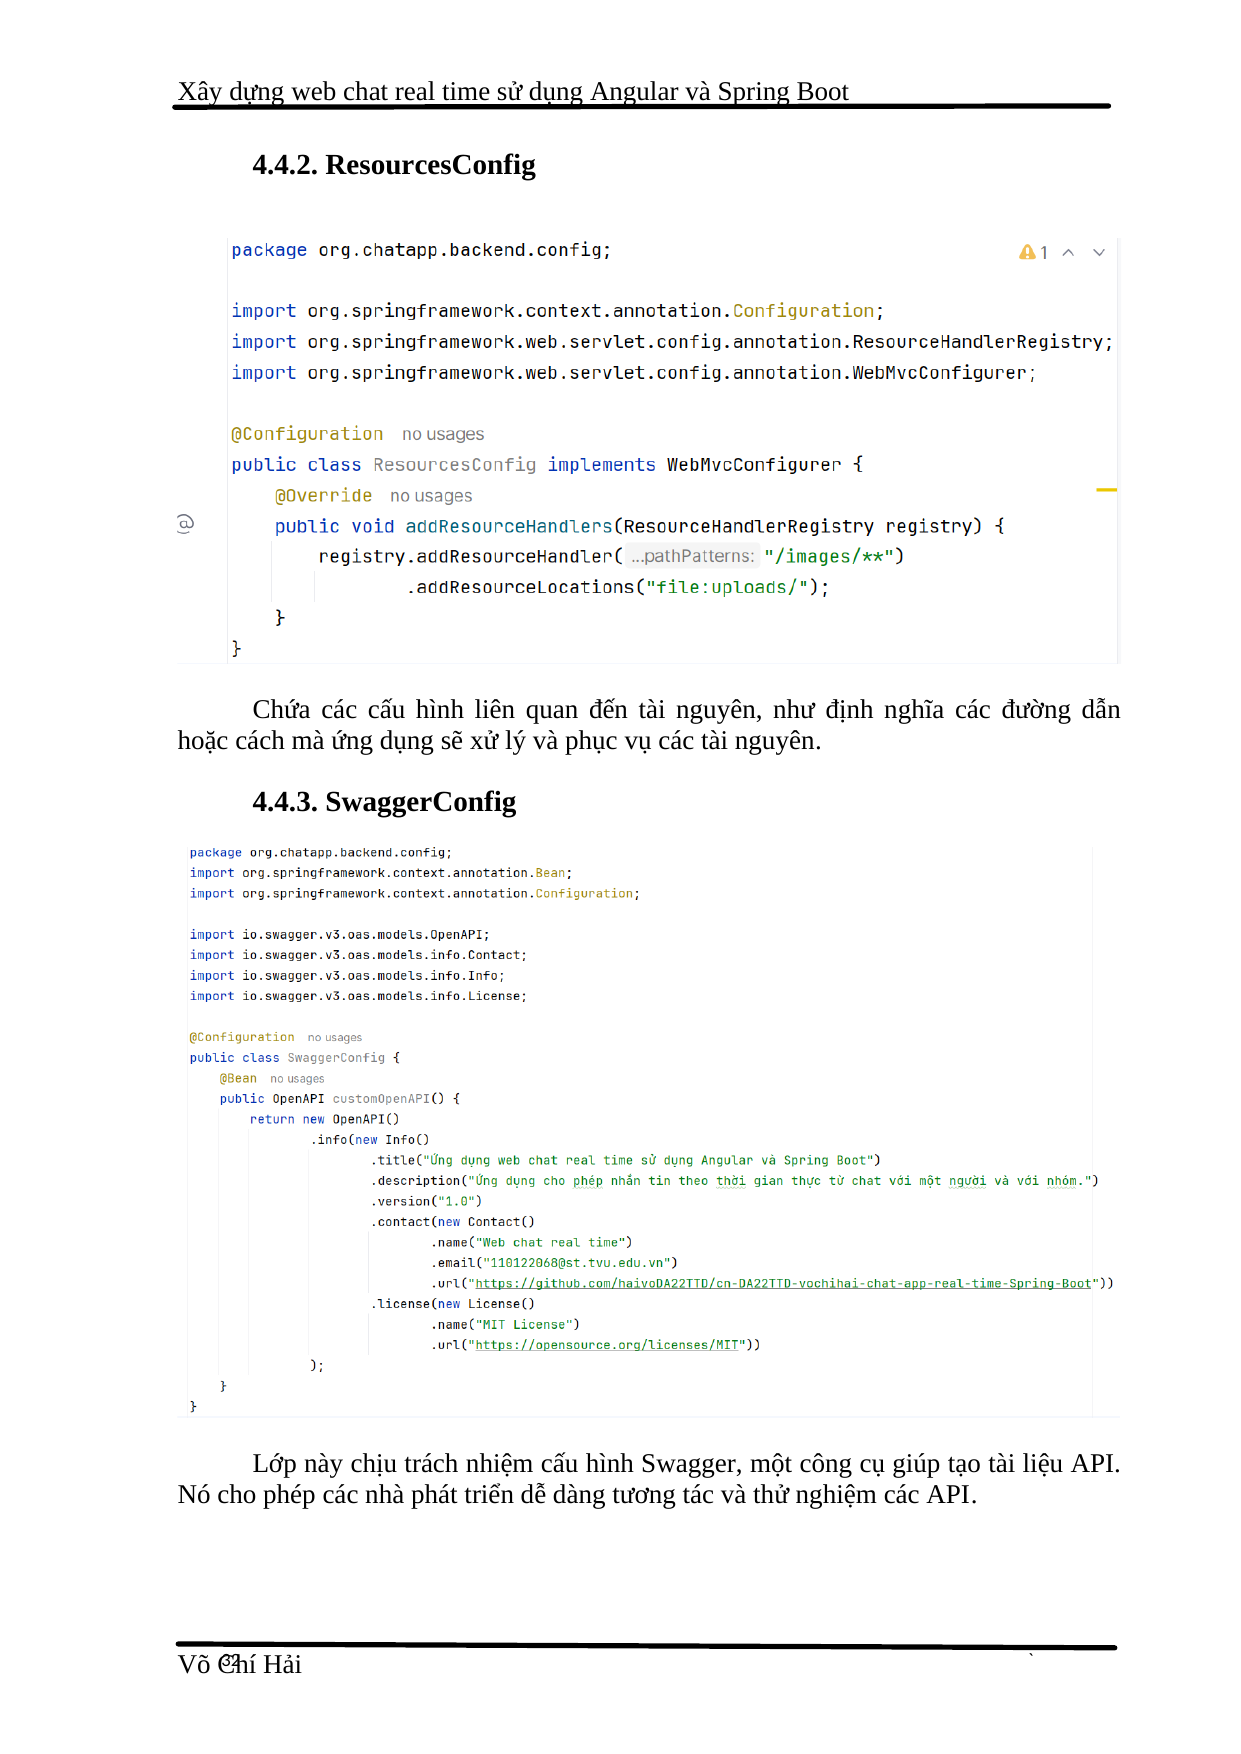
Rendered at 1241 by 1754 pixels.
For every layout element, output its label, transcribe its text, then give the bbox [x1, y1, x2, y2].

picture [177, 847, 1120, 1418]
text Chứa các cấu hình liên quan đến tài nguyên, như định nghĩa các đường dẫn hoặc cách mà ứng dụng sẽ xử lý và phục vụ các tài nguyên. [177, 693, 1122, 755]
picture [177, 238, 1122, 664]
text 4.4.3. SwaggerConfig [177, 784, 1122, 818]
text 4.4.2. ResourcesConfig [177, 147, 1122, 181]
text Lớp này chịu trách nhiệm cấu hình Swagger, một công cụ giúp tạo tài liệu API. Nó cho phép các nhà phát triển dễ dàng tương tác và thử nghiệm các API. [177, 1447, 1122, 1509]
